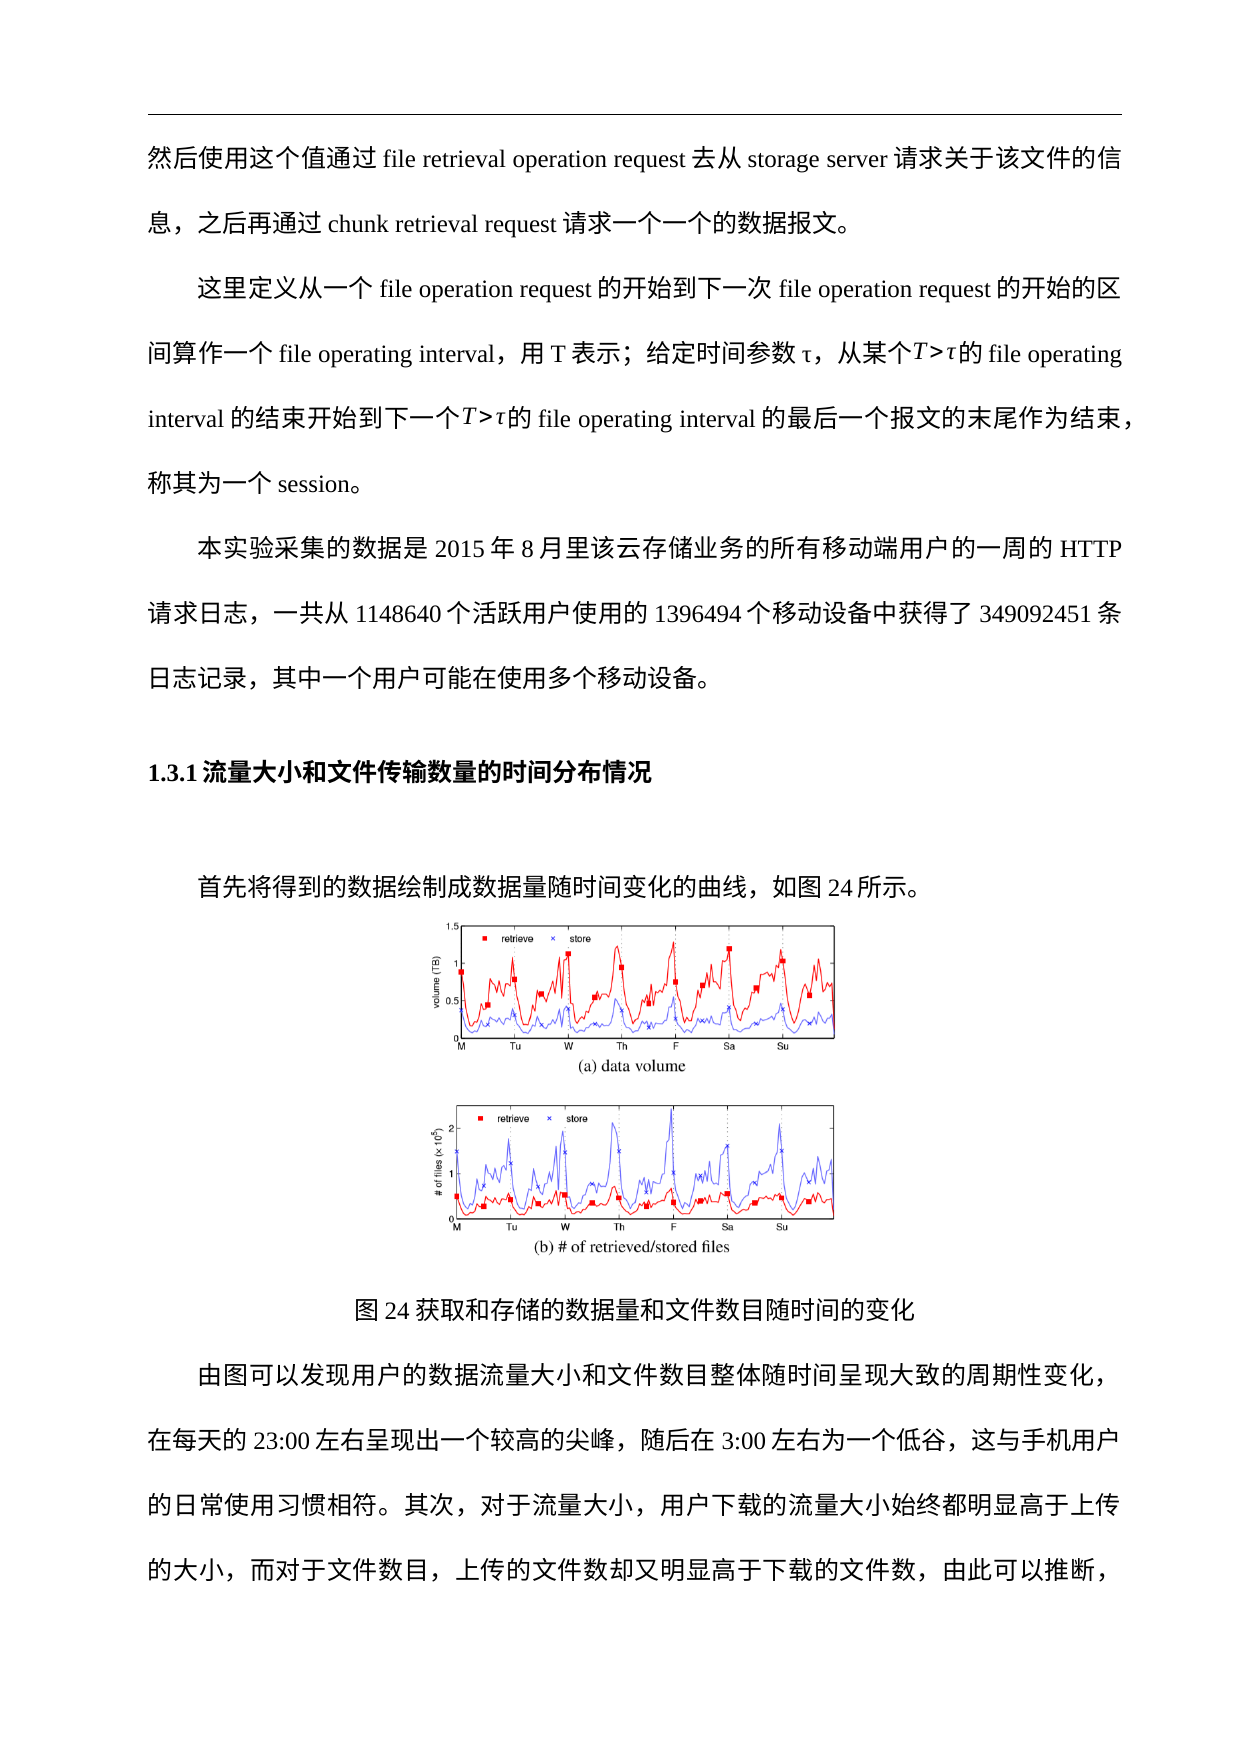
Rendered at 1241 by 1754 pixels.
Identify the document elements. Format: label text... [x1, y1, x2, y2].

text 首先将得到的数据绘制成数据量随时间变化的曲线，如图24所示。 [148, 853, 1122, 918]
subtitle 1.3.1流量大小和文件传输数量的时间分布情况 [148, 738, 1122, 803]
text 这里定义从一个file operation request的开始到下一次file operation request的开始的区间算作一个file operating interval，用T表示；给定时间参数τ，从某个的file operating interval的结束开始到下一个的file operating interval的最后一个报文的末尾作为结束，称其为一个session。 [148, 254, 1122, 514]
text 本实验采集的数据是2015年8月里该云存储业务的所有移动端用户的一周的HTTP请求日志，一共从1148640个活跃用户使用的1396494个移动设备中获得了349092451条日志记录，其中一个用户可能在使用多个移动设备。 [148, 514, 1122, 709]
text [148, 124, 1122, 254]
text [148, 1341, 1122, 1601]
picture [426, 918, 844, 1256]
text 图24 获取和存储的数据量和文件数目随时间的变化 [148, 1276, 1122, 1341]
